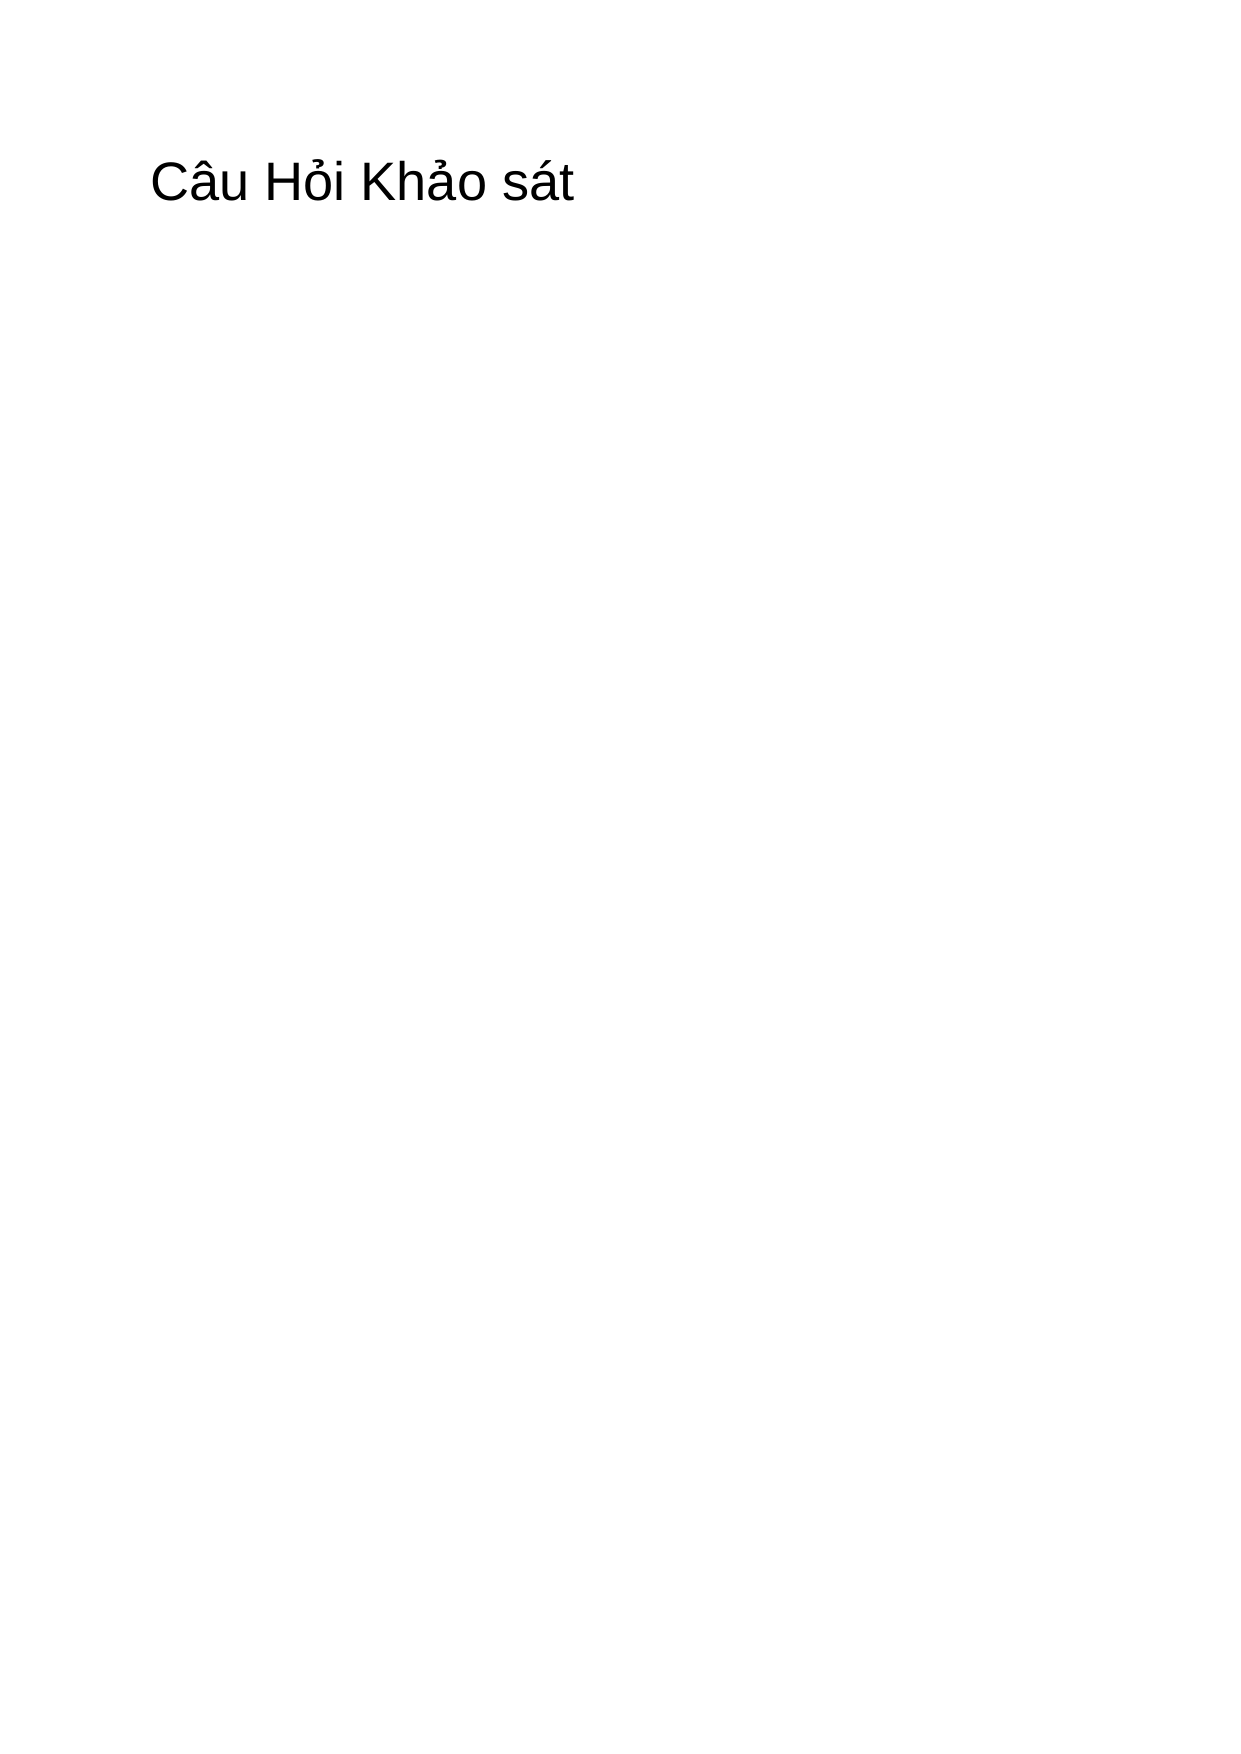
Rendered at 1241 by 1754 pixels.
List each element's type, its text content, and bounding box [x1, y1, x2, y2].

title Câu Hỏi Khảo sát [150, 150, 1090, 212]
